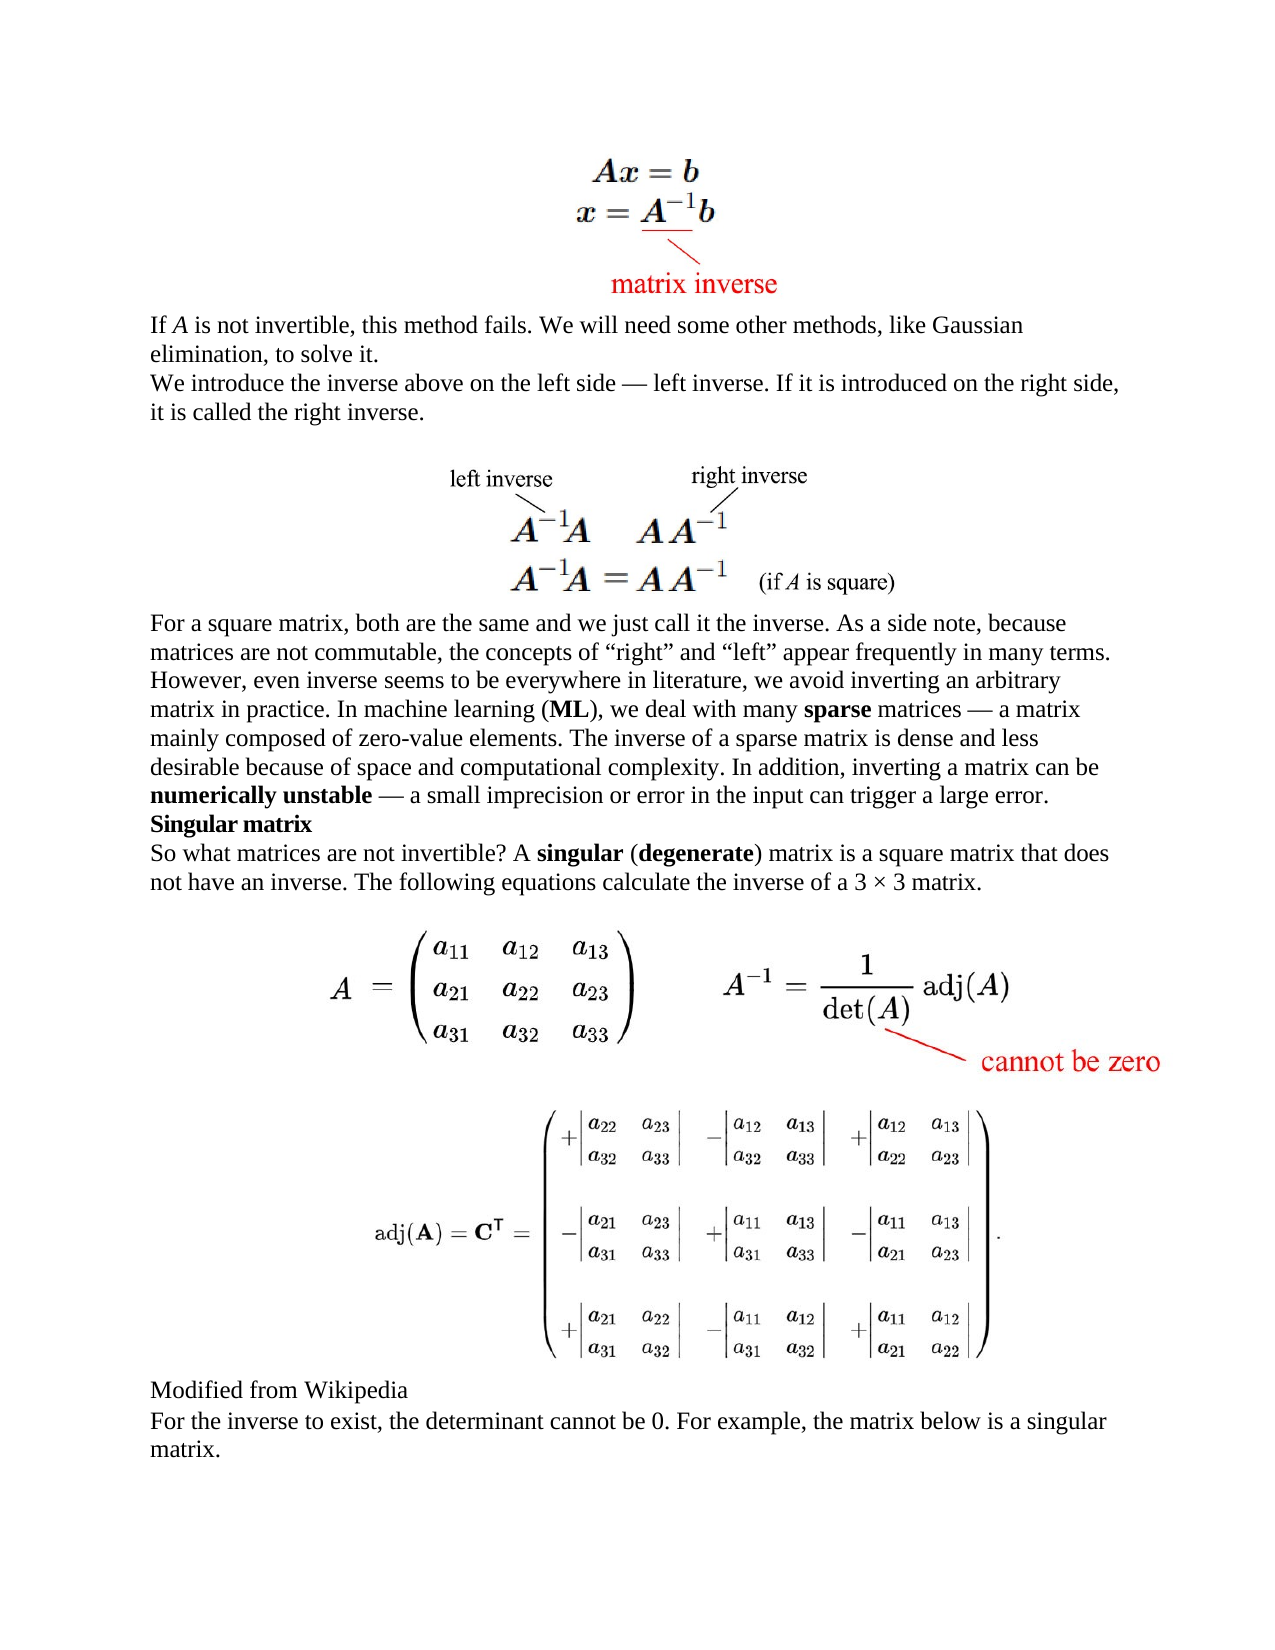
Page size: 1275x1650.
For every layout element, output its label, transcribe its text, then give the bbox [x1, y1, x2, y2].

picture [150, 926, 1200, 1373]
text For the inverse to exist, the determinant cannot be 0. For example, the matrix below is a singular matrix. [150, 1406, 1125, 1463]
text If A is not invertible, this method fails. We will need some other methods, like Gaussian elimination, to solve it. [150, 311, 1125, 368]
text We introduce the inverse above on the left side — left inverse. If it is introduced on the right side, it is called the right inverse. [150, 368, 1125, 426]
subtitle Singular matrix [150, 809, 1125, 838]
text However, even inverse seems to be everywhere in literature, we avoid inverting an arbitrary matrix in practice. In machine learning (ML), we deal with many sparse matrices — a matrix mainly composed of zero-value elements. The inverse of a sparse matrix is dense and less desirable because of space and computational complexity. In addition, inverting a matrix can be numerically unstable — a small imprecision or error in the input can trigger a large error. [150, 665, 1125, 809]
text So what matrices are not invertible? A singular (degenerate) matrix is a square matrix that does not have an inverse. The following equations calculate the inverse of a 3 × 3 matrix. [150, 838, 1125, 895]
text Modified from Wikipedia [150, 1375, 1125, 1403]
picture [150, 150, 1200, 309]
picture [150, 456, 1200, 606]
text For a square matrix, both are the same and we just call it the inverse. As a side note, because matrices are not commutable, the concepts of “right” and “left” appear frequently in many terms. [150, 608, 1125, 665]
